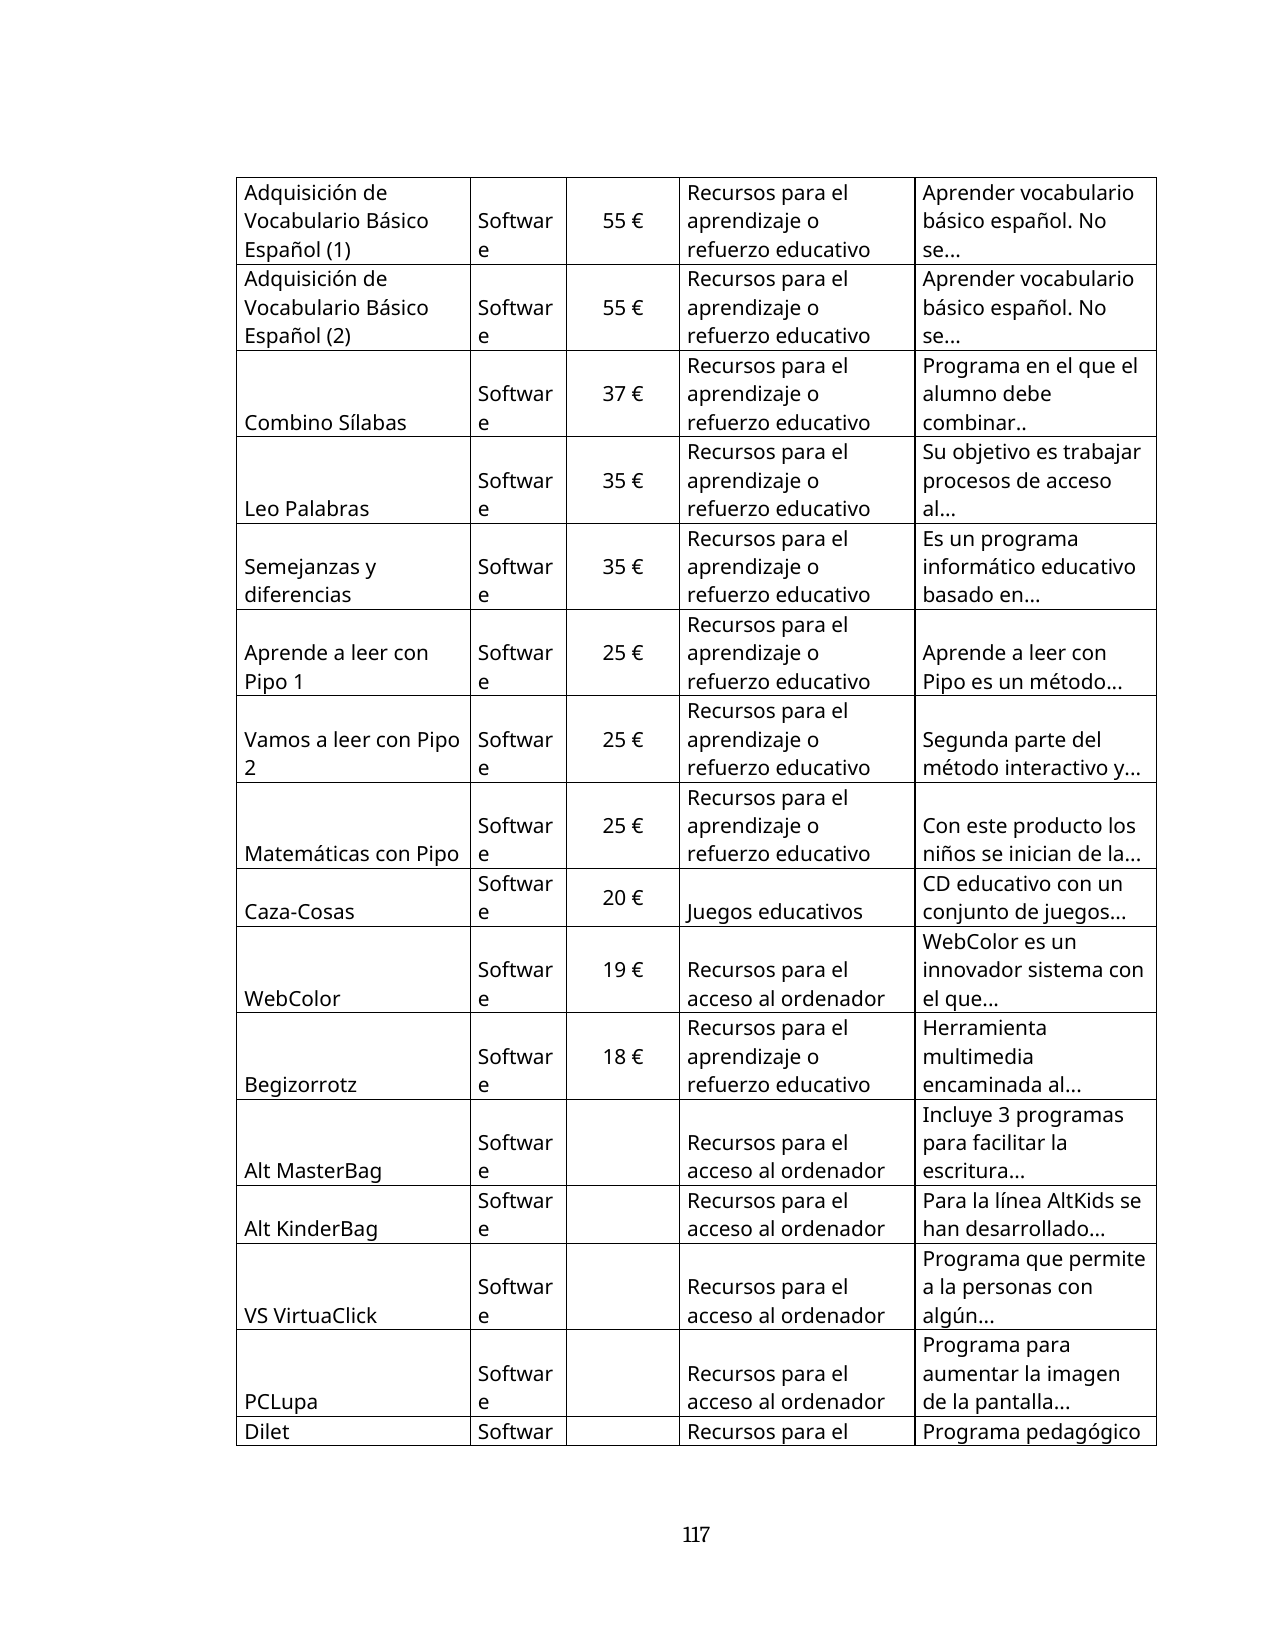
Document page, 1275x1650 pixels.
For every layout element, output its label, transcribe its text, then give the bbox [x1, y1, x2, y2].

table_cell Recursos para el aprendizaje o refuerzo educativo [680, 351, 914, 436]
table_cell Recursos para el acceso al ordenador [680, 1186, 914, 1243]
table_cell Aprender vocabulario básico español. No se... [916, 265, 1156, 350]
table_cell Recursos para el acceso al ordenador [680, 1100, 914, 1185]
table_cell Software [471, 610, 566, 695]
table_cell Software [471, 1186, 566, 1243]
table_cell Semejanzas y diferencias [237, 524, 470, 609]
table_cell Adquisición de Vocabulario Básico Español (1) [237, 178, 470, 263]
table_cell [567, 1330, 679, 1416]
table_cell PCLupa [237, 1330, 470, 1416]
table_cell Programa en el que el alumno debe combinar.. [916, 351, 1156, 436]
table_cell Caza-Cosas [237, 869, 470, 926]
table_cell Software [471, 869, 566, 926]
table_cell 55 € [567, 265, 679, 350]
table_cell Para la línea AltKids se han desarrollado... [916, 1186, 1156, 1243]
table_cell 55 € [567, 178, 679, 263]
table_cell Segunda parte del método interactivo y... [916, 696, 1156, 782]
table_cell Adquisición de Vocabulario Básico Español (2) [237, 265, 470, 350]
table_cell Software [471, 178, 566, 263]
table_cell Herramienta multimedia encaminada al... [916, 1013, 1156, 1099]
table_cell Software [471, 1013, 566, 1099]
table_cell Software [471, 351, 566, 436]
table_cell Recursos para el acceso al ordenador [680, 1244, 914, 1329]
table_cell Aprende a leer con Pipo es un método... [916, 610, 1156, 695]
table_cell Recursos para el aprendizaje o refuerzo educativo [680, 1013, 914, 1099]
table_cell Software [471, 524, 566, 609]
table_cell CD educativo con un conjunto de juegos... [916, 869, 1156, 926]
table_cell 35 € [567, 437, 679, 523]
table_cell Su objetivo es trabajar procesos de acceso al... [916, 437, 1156, 523]
table_cell Software [471, 437, 566, 523]
table_cell Software [471, 1244, 566, 1329]
table_cell Alt KinderBag [237, 1186, 470, 1243]
table_cell Recursos para el aprendizaje o refuerzo educativo [680, 610, 914, 695]
table_cell Software [471, 696, 566, 782]
table_cell 18 € [567, 1013, 679, 1099]
table_cell [567, 1186, 679, 1243]
table_cell WebColor es un innovador sistema con el que... [916, 927, 1156, 1012]
table_cell Software [471, 927, 566, 1012]
table_cell Con este producto los niños se inician de la... [916, 783, 1156, 868]
table_cell 25 € [567, 610, 679, 695]
table_cell [567, 1417, 679, 1445]
table_cell Recursos para el aprendizaje o refuerzo educativo [680, 437, 914, 523]
table_cell Matemáticas con Pipo [237, 783, 470, 868]
table_cell Incluye 3 programas para facilitar la escritura... [916, 1100, 1156, 1185]
table_cell Software [471, 1100, 566, 1185]
table_cell Programa que permite a la personas con algún... [916, 1244, 1156, 1329]
table_cell Vamos a leer con Pipo 2 [237, 696, 470, 782]
table_cell Aprende a leer con Pipo 1 [237, 610, 470, 695]
table_cell Recursos para el aprendizaje o refuerzo educativo [680, 265, 914, 350]
table_cell 37 € [567, 351, 679, 436]
table_cell [567, 1100, 679, 1185]
table_cell VS VirtuaClick [237, 1244, 470, 1329]
table_cell Software [471, 783, 566, 868]
table_cell Software [471, 1417, 566, 1445]
table_cell Aprender vocabulario básico español. No se... [916, 178, 1156, 263]
table_cell 25 € [567, 783, 679, 868]
table_cell Dilet [237, 1417, 470, 1445]
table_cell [680, 1417, 914, 1445]
table_cell Combino Sílabas [237, 351, 470, 436]
table_cell Recursos para el aprendizaje o refuerzo educativo [680, 783, 914, 868]
table_cell [567, 1244, 679, 1329]
table_cell 20 € [567, 869, 679, 926]
table_cell Es un programa informático educativo basado en... [916, 524, 1156, 609]
table_cell Begizorrotz [237, 1013, 470, 1099]
table_cell Recursos para el aprendizaje o refuerzo educativo [680, 696, 914, 782]
table_cell 19 € [567, 927, 679, 1012]
table_cell WebColor [237, 927, 470, 1012]
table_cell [680, 178, 914, 263]
table_cell 25 € [567, 696, 679, 782]
table_cell Alt MasterBag [237, 1100, 470, 1185]
table_cell Recursos para el aprendizaje o refuerzo educativo [680, 524, 914, 609]
table_cell Software [471, 265, 566, 350]
table_cell Programa para aumentar la imagen de la pantalla... [916, 1330, 1156, 1416]
table_cell 35 € [567, 524, 679, 609]
table_cell Leo Palabras [237, 437, 470, 523]
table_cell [916, 1417, 1156, 1445]
table_cell Recursos para el acceso al ordenador [680, 927, 914, 1012]
table_cell Software [471, 1330, 566, 1416]
table_cell Juegos educativos [680, 869, 914, 926]
table_cell Recursos para el acceso al ordenador [680, 1330, 914, 1416]
